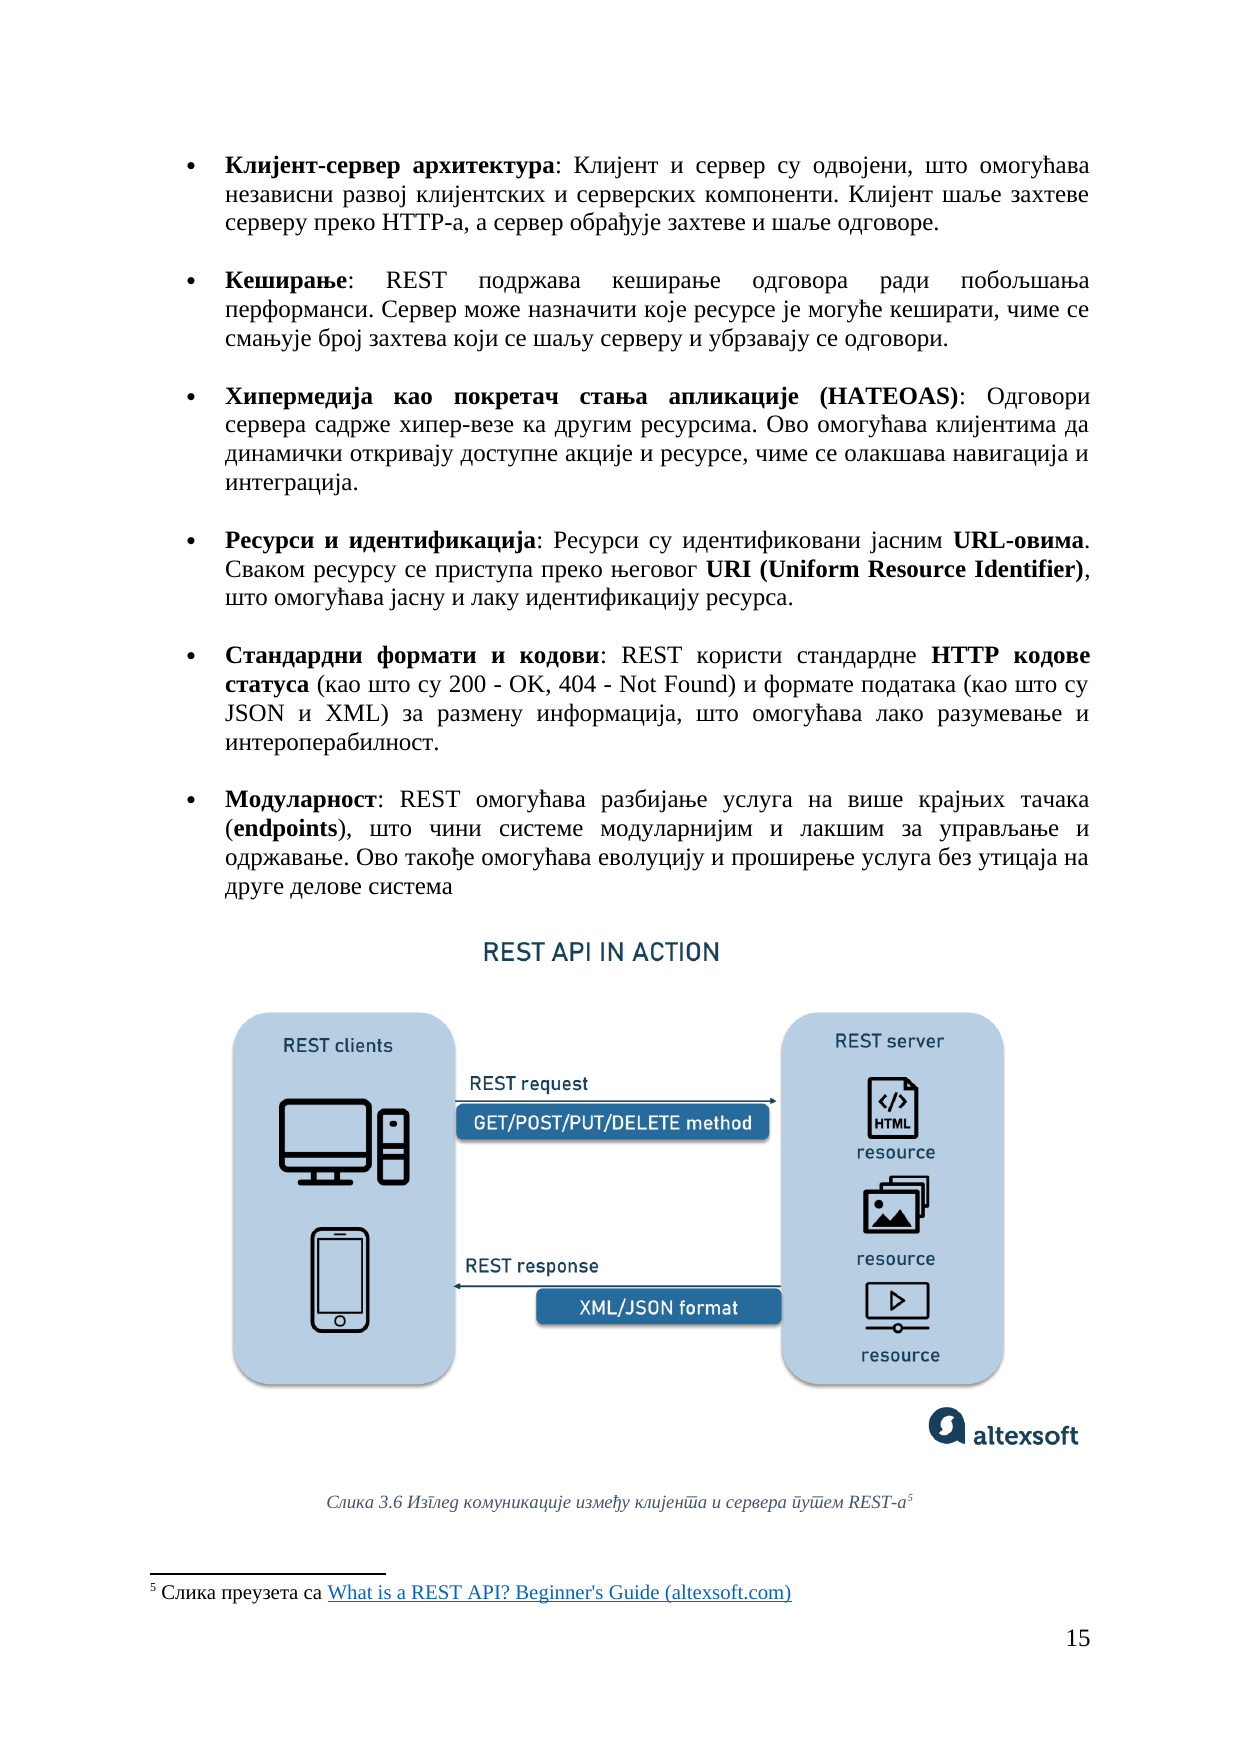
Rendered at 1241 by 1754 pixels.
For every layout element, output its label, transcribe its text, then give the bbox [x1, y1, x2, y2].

list Ресурси и идентификација: Ресурси су идентификовани јасним URL-овима. Сваком ресурсу се приступа преко његовог URI (Uniform Resource Identifier), што омогућава јасну и лаку идентификацију ресурса. [187, 525, 1090, 611]
list Кеширање: REST подржава кеширање одговора ради побољшања перформанси. Сервер може назначити које ресурсе је могуће кеширати, чиме се смањује број захтева који се шаљу серверу и убрзавају се одговори. [187, 265, 1090, 352]
list Модуларност: REST омогућава разбијање услуга на више крајњих тачака (endpoints), што чини системе модуларнијим и лакшим за управљање и одржавање. Ово такође омогућава еволуцију и проширење услуга без утицаја на друге делове система [187, 784, 1090, 899]
text Слика 3.6 Изглед комуникације између клијента и сервера путем REST-а [150, 1491, 1090, 1512]
picture [150, 928, 1091, 1462]
list Стандардни формати и кодови: REST користи стандардне HTTP кодове статуса (као што су 200 - OK, 404 - Not Found) и формате података (као што су JSON и XML) за размену информација, што омогућава лако разумевање и интероперабилност. [187, 640, 1090, 755]
list Хипермедија као покретач стања апликације (HATEOAS): Одговори сервера садрже хипер-везе ка другим ресурсима. Ово омогућава клијентима да динамички откривају доступне акције и ресурсе, чиме се олакшава навигација и интеграција. [187, 381, 1090, 496]
list Клијент-сервер архитектура: Клијент и сервер су одвојени, што омогућава независни развој клијентских и серверских компоненти. Клијент шаље захтеве серверу преко HTTP-а, а сервер обрађује захтеве и шаље одговоре. [187, 150, 1090, 236]
